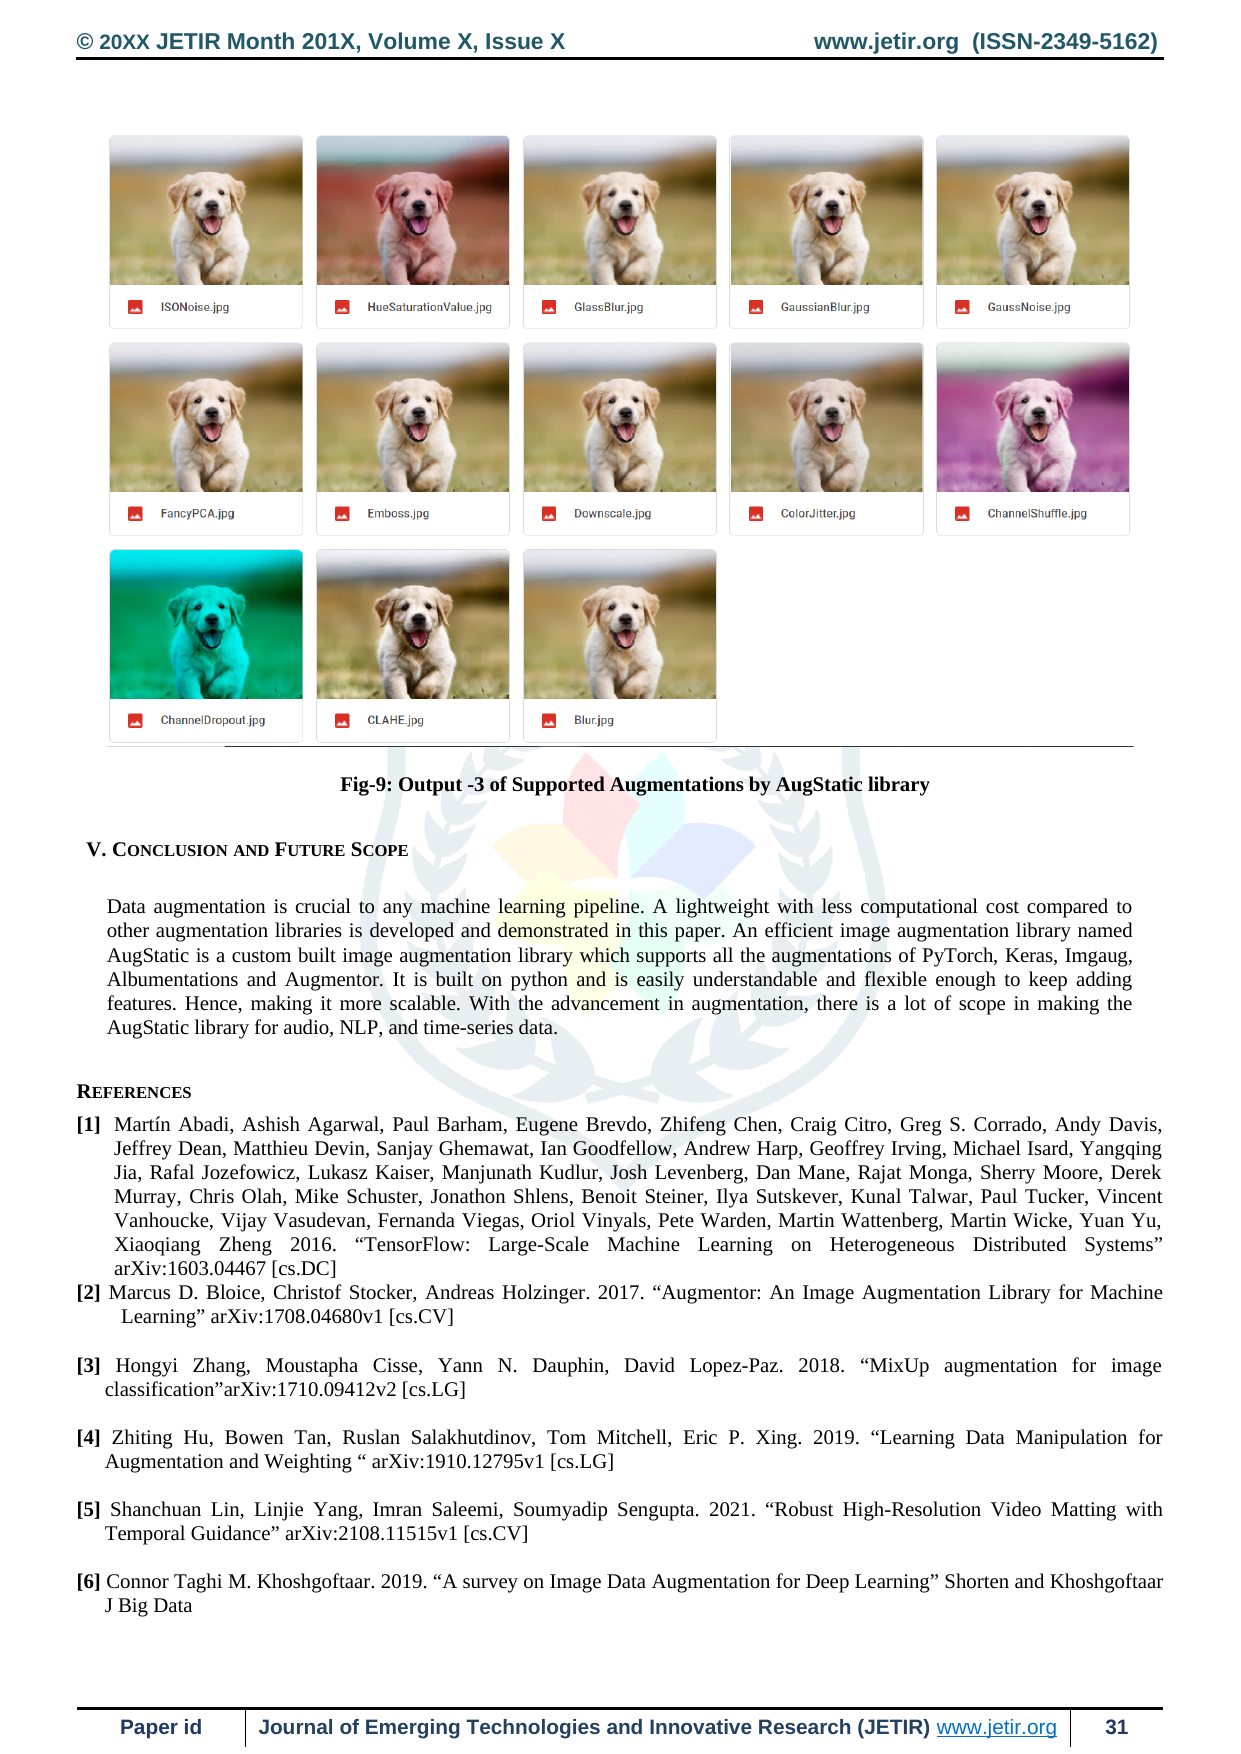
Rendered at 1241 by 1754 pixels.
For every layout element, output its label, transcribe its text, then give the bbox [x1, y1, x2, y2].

text [3] Hongyi Zhang, Moustapha Cisse, Yann N. Dauphin, David Lopez-Paz. 2018. “MixUp augmentation for image classification”arXiv:1710.09412v2 [cs.LG] [76, 1352, 1164, 1401]
text Data augmentation is crucial to any machine learning pipeline. A lightweight with less computational cost compared to other augmentation libraries is developed and demonstrated in this paper. An efficient image augmentation library named AugStatic is a custom built image augmentation library which supports all the augmentations of PyTorch, Keras, Imgaug, Albumentations and Augmentor. It is built on python and is easily understandable and flexible enough to keep adding features. Hence, making it more scalable. With the advancement in augmentation, there is a lot of scope in making the AugStatic library for audio, NLP, and time-series data. [107, 894, 1134, 1039]
text [5] Shanchuan Lin, Linjie Yang, Imran Saleemi, Soumyadip Sengupta. 2021. “Robust High-Resolution Video Matting with Temporal Guidance” arXiv:2108.11515v1 [cs.CV] [76, 1497, 1164, 1545]
subtitle Conclusion and Future Scope [76, 837, 1164, 861]
subtitle References [76, 1055, 1164, 1103]
text Fig-9: Output -3 of Supported Augmentations by AugStatic library [106, 772, 1164, 796]
text [4] Zhiting Hu, Bowen Tan, Ruslan Salakhutdinov, Tom Mitchell, Eric P. Xing. 2019. “Learning Data Manipulation for Augmentation and Weighting “ arXiv:1910.12795v1 [cs.LG] [76, 1425, 1164, 1473]
text [2] Marcus D. Bloice, Christof Stocker, Andreas Holzinger. 2017. “Augmentor: An Image Augmentation Library for Machine Learning” arXiv:1708.04680v1 [cs.CV] [76, 1280, 1164, 1328]
list Martín Abadi, Ashish Agarwal, Paul Barham, Eugene Brevdo, Zhifeng Chen, Craig Citro, Greg S. Corrado, Andy Davis, Jeffrey Dean, Matthieu Devin, Sanjay Ghemawat, Ian Goodfellow, Andrew Harp, Geoffrey Irving, Michael Isard, Yangqing Jia, Rafal Jozefowicz, Lukasz Kaiser, Manjunath Kudlur, Josh Levenberg, Dan Mane, Rajat Monga, Sherry Moore, Derek Murray, Chris Olah, Mike Schuster, Jonathon Shlens, Benoit Steiner, Ilya Sutskever, Kunal Talwar, Paul Tucker, Vincent Vanhoucke, Vijay Vasudevan, Fernanda Viegas, Oriol Vinyals, Pete Warden, Martin Wattenberg, Martin Wicke, Yuan Yu, Xiaoqiang Zheng 2016. “TensorFlow: Large-Scale Machine Learning on Heterogeneous Distributed Systems” arXiv:1603.04467 [cs.DC] [76, 1112, 1164, 1280]
text [6] Connor Taghi M. Khoshgoftaar. 2019. “A survey on Image Data Augmentation for Deep Learning” Shorten and Khoshgoftaar J Big Data [76, 1569, 1164, 1617]
picture [106, 133, 1134, 747]
